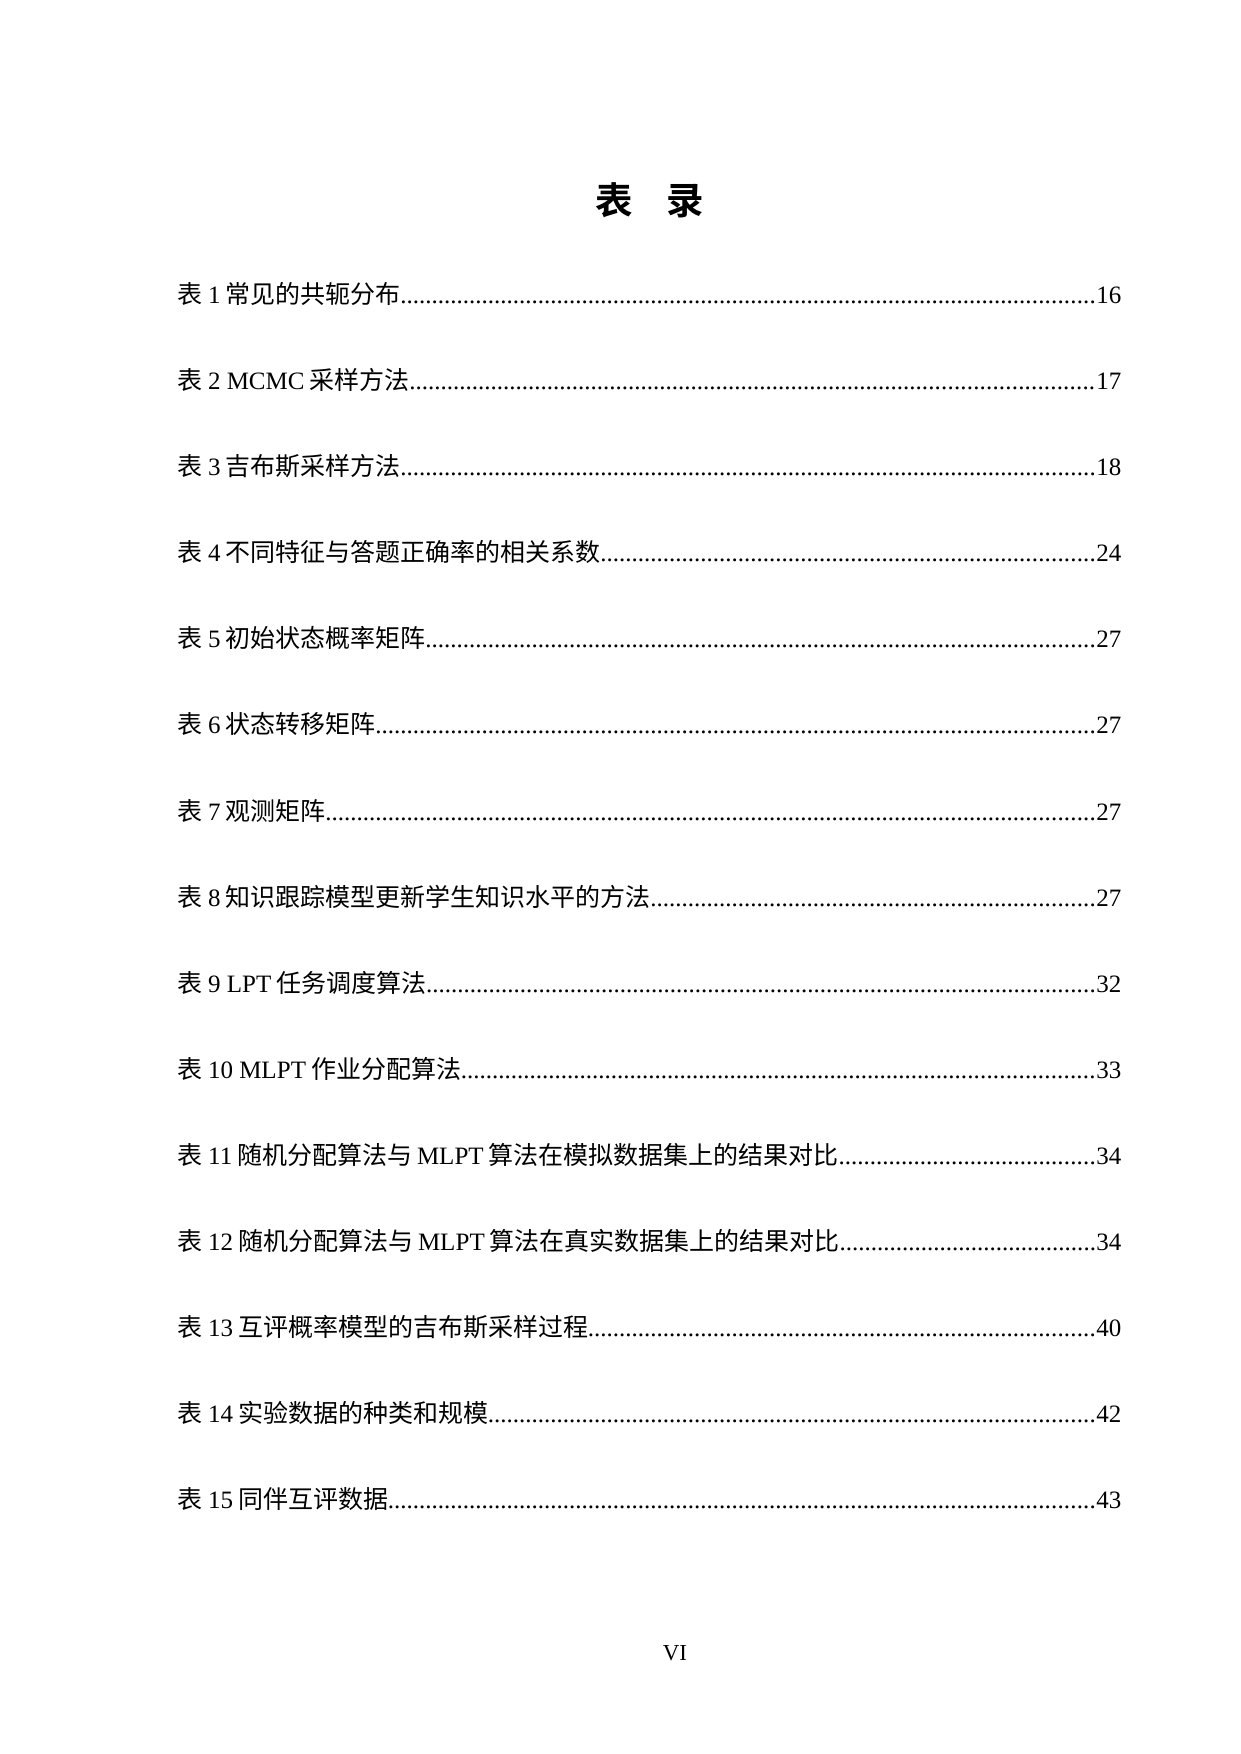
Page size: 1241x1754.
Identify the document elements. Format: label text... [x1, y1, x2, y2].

text 表 录 [177, 164, 1122, 232]
text 表 9 LPT任务调度算法 32 [177, 947, 1122, 1015]
text 表 7观测矩阵 27 [177, 775, 1122, 843]
text 表 10 MLPT作业分配算法 33 [177, 1033, 1122, 1101]
text 表 13互评概率模型的吉布斯采样过程 40 [177, 1291, 1122, 1359]
text 表 14实验数据的种类和规模 42 [177, 1377, 1122, 1445]
text 表 3吉布斯采样方法 18 [177, 431, 1122, 499]
text 表 15同伴互评数据 43 [177, 1463, 1122, 1531]
text 表 5初始状态概率矩阵 27 [177, 603, 1122, 671]
text 表 6状态转移矩阵 27 [177, 689, 1122, 757]
text 表 4不同特征与答题正确率的相关系数 24 [177, 517, 1122, 585]
text 表 11随机分配算法与MLPT算法在模拟数据集上的结果对比 34 [177, 1119, 1122, 1187]
text 表 8知识跟踪模型更新学生知识水平的方法 27 [177, 861, 1122, 929]
text 表 12随机分配算法与MLPT算法在真实数据集上的结果对比 34 [177, 1205, 1122, 1273]
text 表 2 MCMC采样方法 17 [177, 345, 1122, 413]
text 表 1常见的共轭分布 16 [177, 259, 1122, 327]
